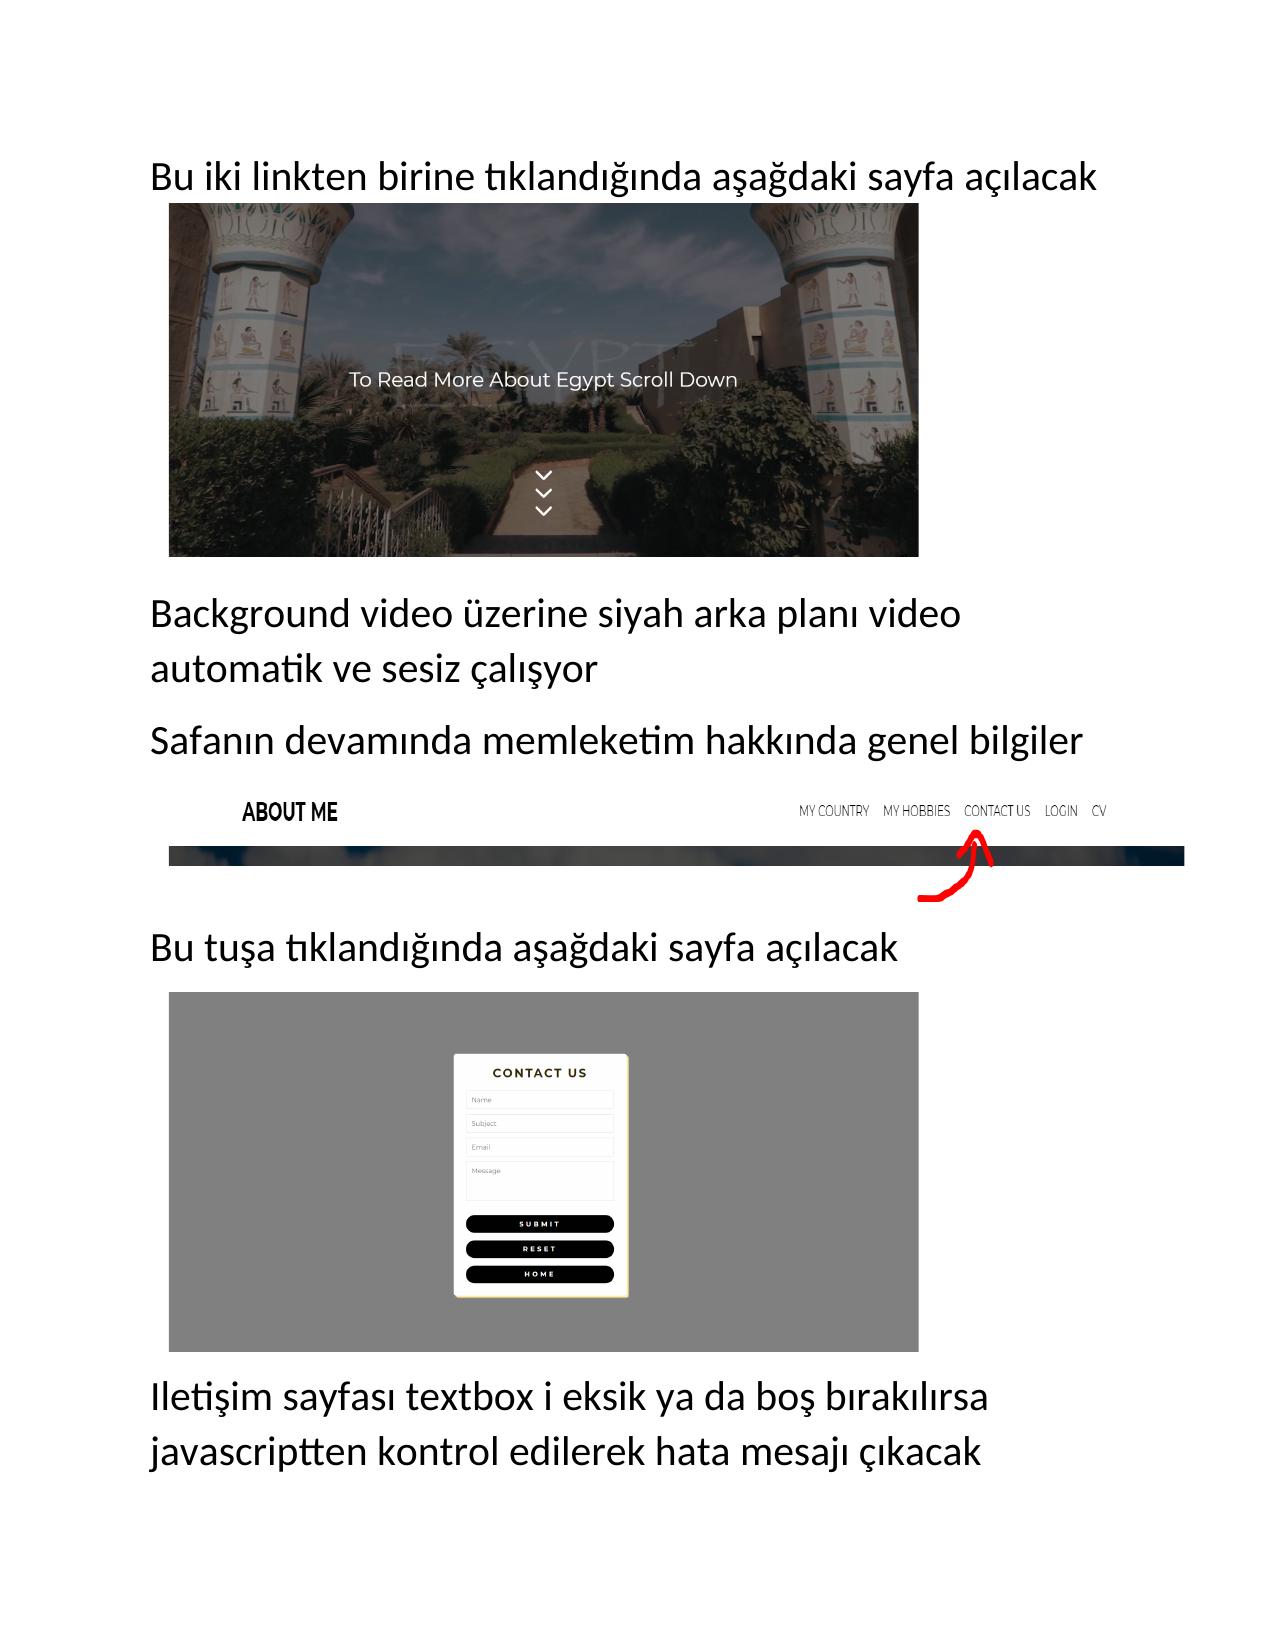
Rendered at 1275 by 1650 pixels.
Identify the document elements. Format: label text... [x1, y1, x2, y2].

text Safanın devamında memleketim hakkında genel bilgiler [150, 714, 1125, 764]
text Iletişim sayfası textbox i eksik ya da boş bırakılırsa javascriptten kontrol edilerek hata mesajı çıkacak [150, 1370, 1125, 1476]
text Bu iki linkten birine tıklandığında aşağdaki sayfa açılacak [150, 150, 1125, 567]
text Background video üzerine siyah arka planı video automatik ve sesiz çalışyor [150, 587, 1125, 693]
text Bu tuşa tıklandığında aşağdaki sayfa açılacak [150, 921, 1125, 971]
